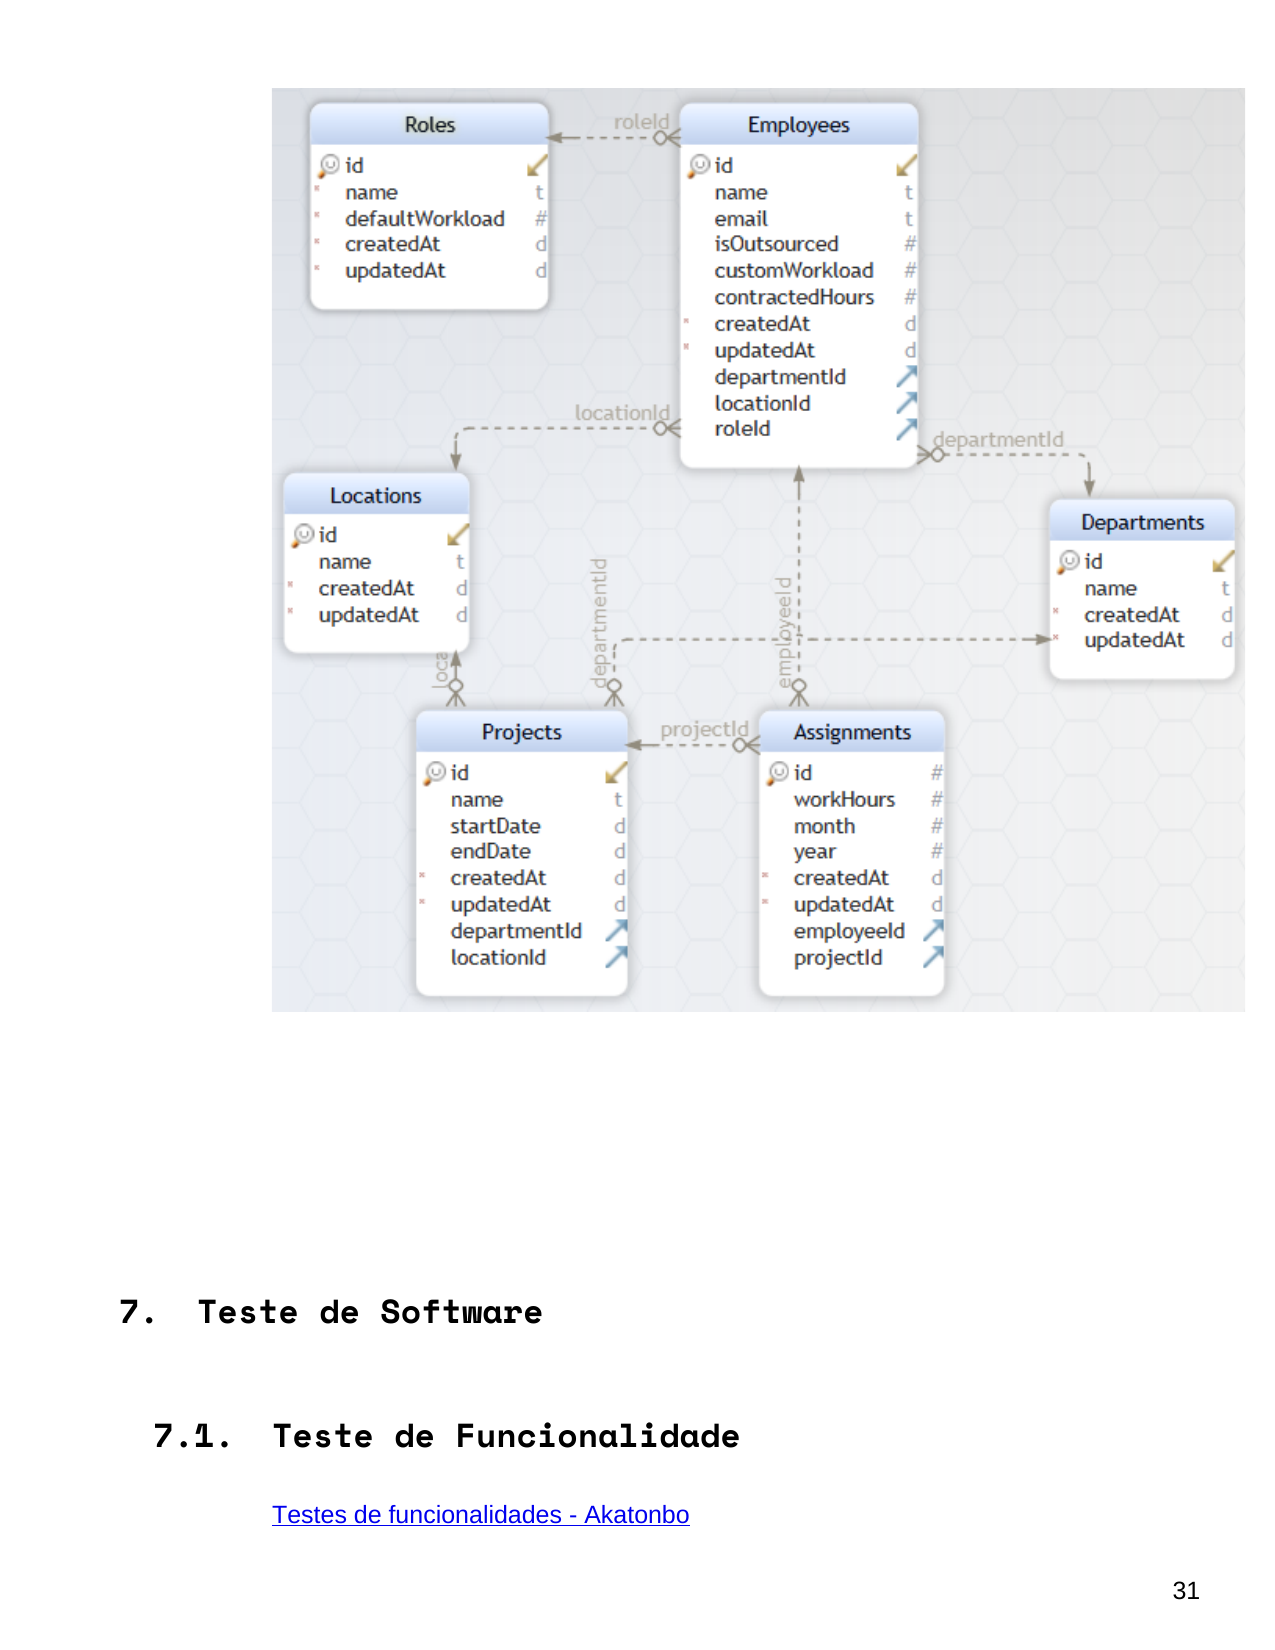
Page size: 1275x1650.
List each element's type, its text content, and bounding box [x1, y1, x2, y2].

text Testes de funcionalidades - Akatonbo [197, 1500, 1200, 1528]
subtitle Teste de Funcionalidade [234, 1410, 1200, 1460]
picture [271, 88, 1246, 1012]
subtitle Teste de Software [159, 1286, 1200, 1402]
